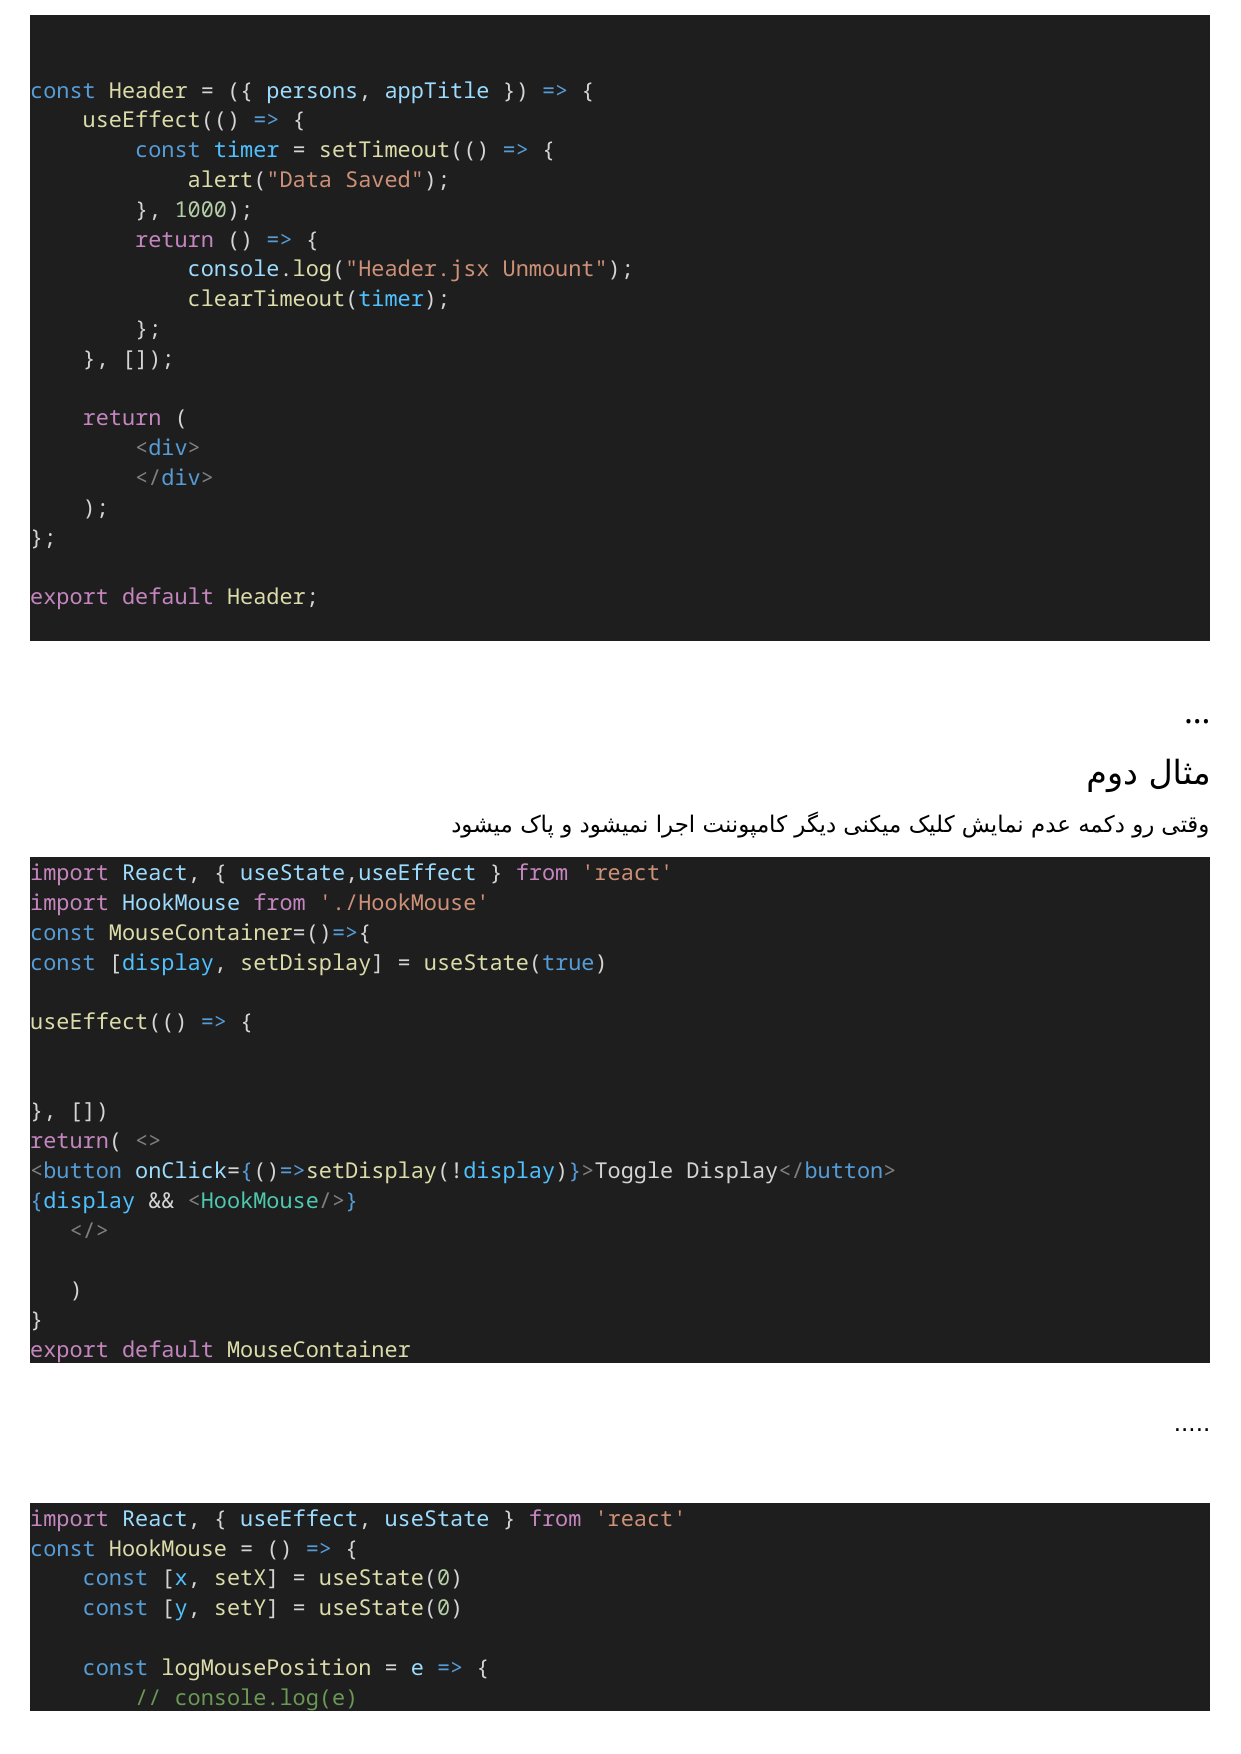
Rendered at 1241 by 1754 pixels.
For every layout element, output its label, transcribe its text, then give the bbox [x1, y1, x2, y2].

text ) [30, 1274, 1210, 1304]
text <button onClick={()=>setDisplay(!display)}>Toggle Display</button> [30, 1155, 1210, 1185]
text } [30, 1304, 1210, 1334]
text const logMousePosition = e => { [30, 1652, 1210, 1681]
text const [y, setY] = useState(0) [30, 1592, 1210, 1622]
text </div> [30, 462, 1210, 492]
text … [30, 687, 1210, 733]
text // console.log(e) [30, 1681, 1210, 1711]
text const MouseContainer=()=>{ [30, 917, 1210, 946]
text export default MouseContainer [30, 1334, 1210, 1363]
text مثال دوم [30, 753, 1210, 792]
text import HookMouse from './HookMouse' [30, 887, 1210, 917]
text alert("Data Saved"); [30, 164, 1210, 194]
text const timer = setTimeout(() => { [30, 134, 1210, 164]
text وقتی رو دکمه عدم نمایش کلیک میکنی دیگر کامپوننت اجرا نمیشود و پاک میشود [30, 812, 1210, 838]
text }; [30, 313, 1210, 343]
text export default Header; [30, 581, 1210, 611]
text }, 1000); [30, 194, 1210, 223]
text }; [30, 521, 1210, 551]
text clearTimeout(timer); [30, 283, 1210, 313]
text const [x, setX] = useState(0) [30, 1562, 1210, 1592]
text const [display, setDisplay] = useState(true) [30, 946, 1210, 976]
text console.log("Header.jsx Unmount"); [30, 253, 1210, 283]
text import React, { useEffect, useState } from 'react' [30, 1503, 1210, 1532]
text return () => { [30, 223, 1210, 253]
text </> [30, 1214, 1210, 1244]
text <div> [30, 432, 1210, 462]
text ..... [30, 1410, 1210, 1437]
text const Header = ({ persons, appTitle }) => { [30, 74, 1210, 104]
text }, []); [30, 343, 1210, 372]
text ); [30, 492, 1210, 521]
text }, []) [30, 1095, 1210, 1125]
text return( <> [30, 1125, 1210, 1155]
text import React, { useState,useEffect } from 'react' [30, 857, 1210, 887]
text useEffect(() => { [30, 1006, 1210, 1036]
text useEffect(() => { [30, 104, 1210, 134]
text const HookMouse = () => { [30, 1532, 1210, 1562]
text return ( [30, 402, 1210, 432]
text {display && <HookMouse/>} [30, 1185, 1210, 1214]
